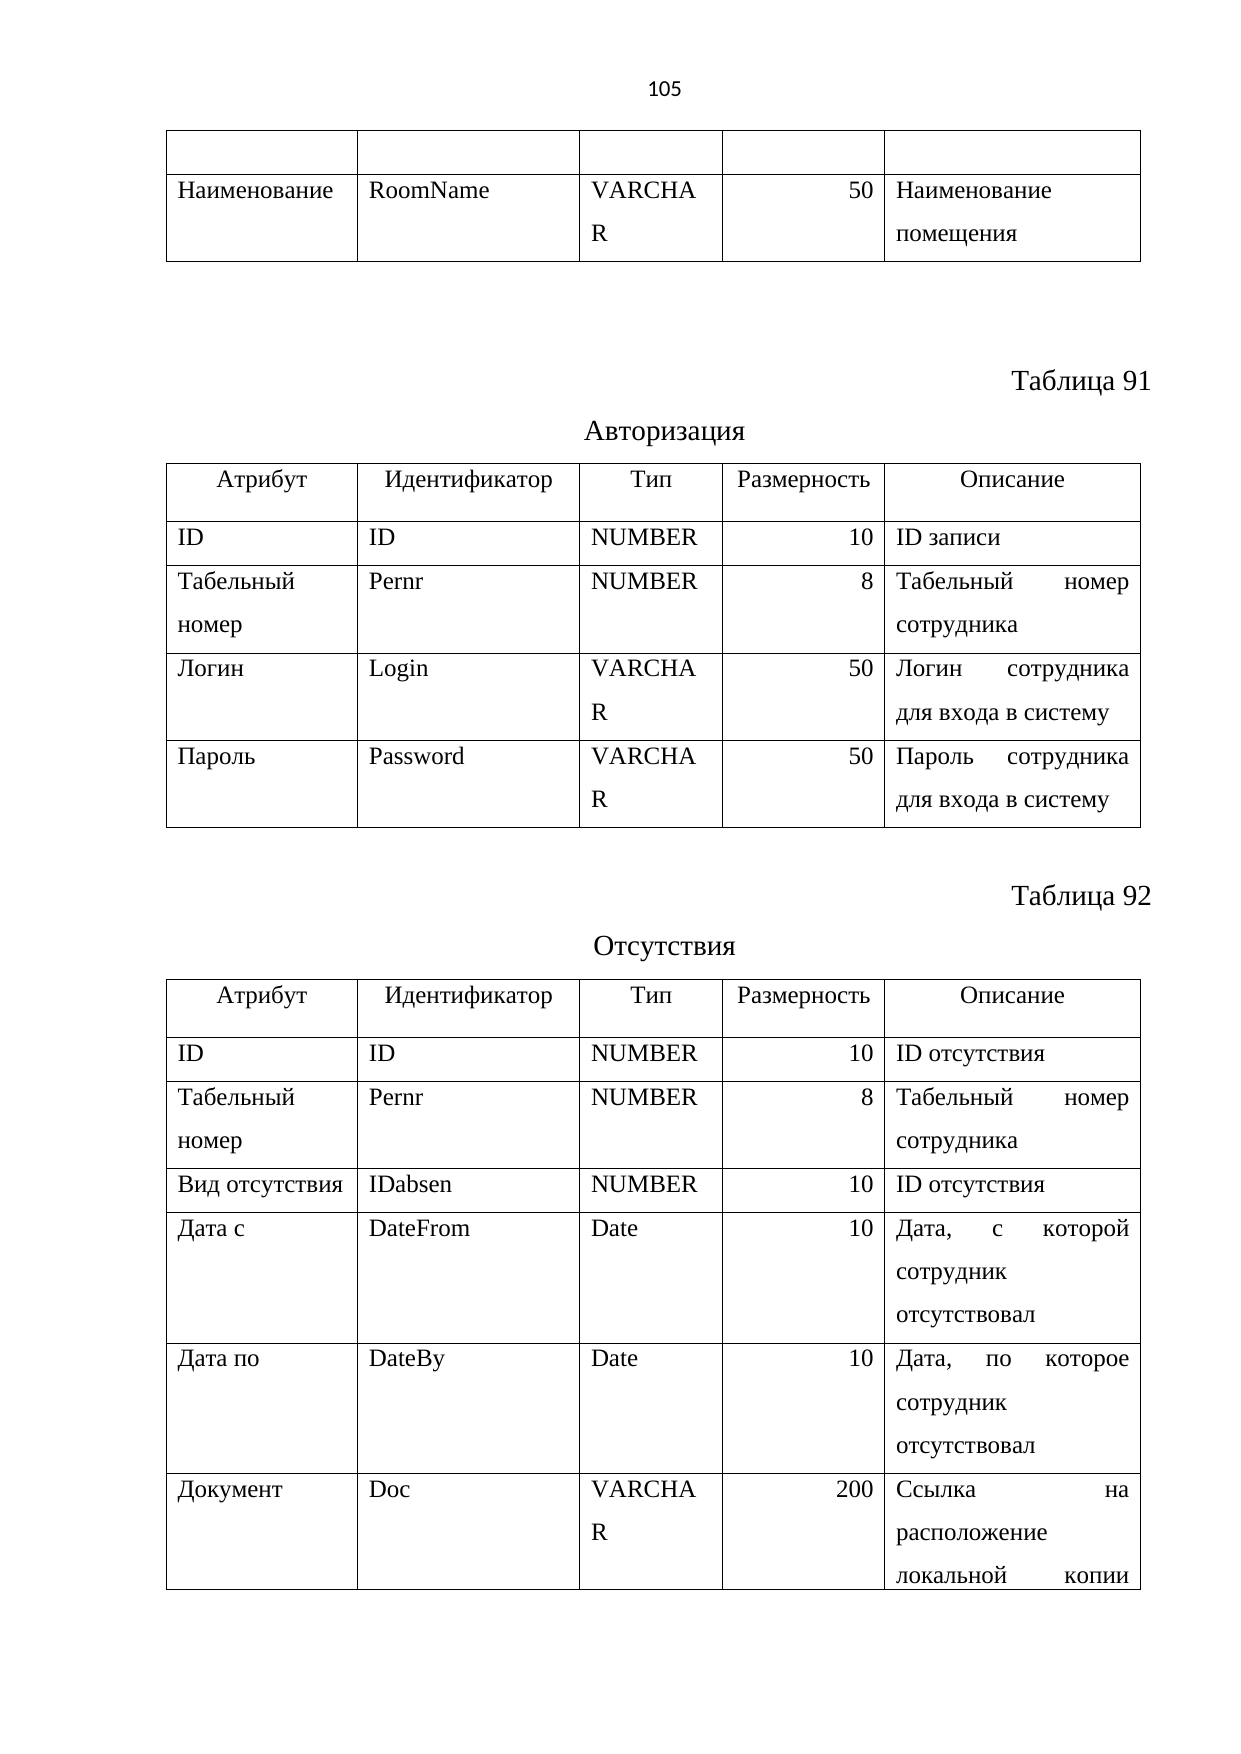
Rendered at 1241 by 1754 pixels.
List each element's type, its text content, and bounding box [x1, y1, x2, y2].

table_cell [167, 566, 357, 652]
text Авторизация [177, 413, 1152, 447]
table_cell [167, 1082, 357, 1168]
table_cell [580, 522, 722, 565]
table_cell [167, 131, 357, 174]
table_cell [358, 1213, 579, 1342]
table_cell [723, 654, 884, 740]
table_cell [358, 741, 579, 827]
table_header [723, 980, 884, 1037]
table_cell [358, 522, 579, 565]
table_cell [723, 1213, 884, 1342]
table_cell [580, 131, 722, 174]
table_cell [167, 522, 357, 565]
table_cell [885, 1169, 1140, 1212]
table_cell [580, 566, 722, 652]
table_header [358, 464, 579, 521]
text Таблица 91 [177, 363, 1152, 396]
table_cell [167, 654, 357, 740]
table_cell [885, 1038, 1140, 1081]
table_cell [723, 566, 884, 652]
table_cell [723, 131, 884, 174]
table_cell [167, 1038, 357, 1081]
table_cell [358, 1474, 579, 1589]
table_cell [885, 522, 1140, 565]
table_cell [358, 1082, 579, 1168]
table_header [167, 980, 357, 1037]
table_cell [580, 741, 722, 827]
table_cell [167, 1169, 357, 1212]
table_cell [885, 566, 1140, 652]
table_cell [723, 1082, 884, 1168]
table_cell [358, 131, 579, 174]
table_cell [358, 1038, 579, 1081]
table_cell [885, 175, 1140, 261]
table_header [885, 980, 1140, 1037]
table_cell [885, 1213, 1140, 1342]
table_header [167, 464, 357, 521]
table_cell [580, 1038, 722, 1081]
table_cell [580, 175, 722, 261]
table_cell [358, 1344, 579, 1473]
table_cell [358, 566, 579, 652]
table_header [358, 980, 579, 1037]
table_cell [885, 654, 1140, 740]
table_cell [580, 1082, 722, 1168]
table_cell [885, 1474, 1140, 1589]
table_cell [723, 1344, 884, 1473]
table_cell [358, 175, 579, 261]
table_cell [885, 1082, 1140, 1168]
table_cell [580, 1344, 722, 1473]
text Отсутствия [177, 928, 1152, 962]
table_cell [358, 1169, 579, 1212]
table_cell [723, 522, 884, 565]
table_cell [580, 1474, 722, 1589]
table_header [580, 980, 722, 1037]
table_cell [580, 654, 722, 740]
text Таблица 92 [177, 878, 1152, 912]
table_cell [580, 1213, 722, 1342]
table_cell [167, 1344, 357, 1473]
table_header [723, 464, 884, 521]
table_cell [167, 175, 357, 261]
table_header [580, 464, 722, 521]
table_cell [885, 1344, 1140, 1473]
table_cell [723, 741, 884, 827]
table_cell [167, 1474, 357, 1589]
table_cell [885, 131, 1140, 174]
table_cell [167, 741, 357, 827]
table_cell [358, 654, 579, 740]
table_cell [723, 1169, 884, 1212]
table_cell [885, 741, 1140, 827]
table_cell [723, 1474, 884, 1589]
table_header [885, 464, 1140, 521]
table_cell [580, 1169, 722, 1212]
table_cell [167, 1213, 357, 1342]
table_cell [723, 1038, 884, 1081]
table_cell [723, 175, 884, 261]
